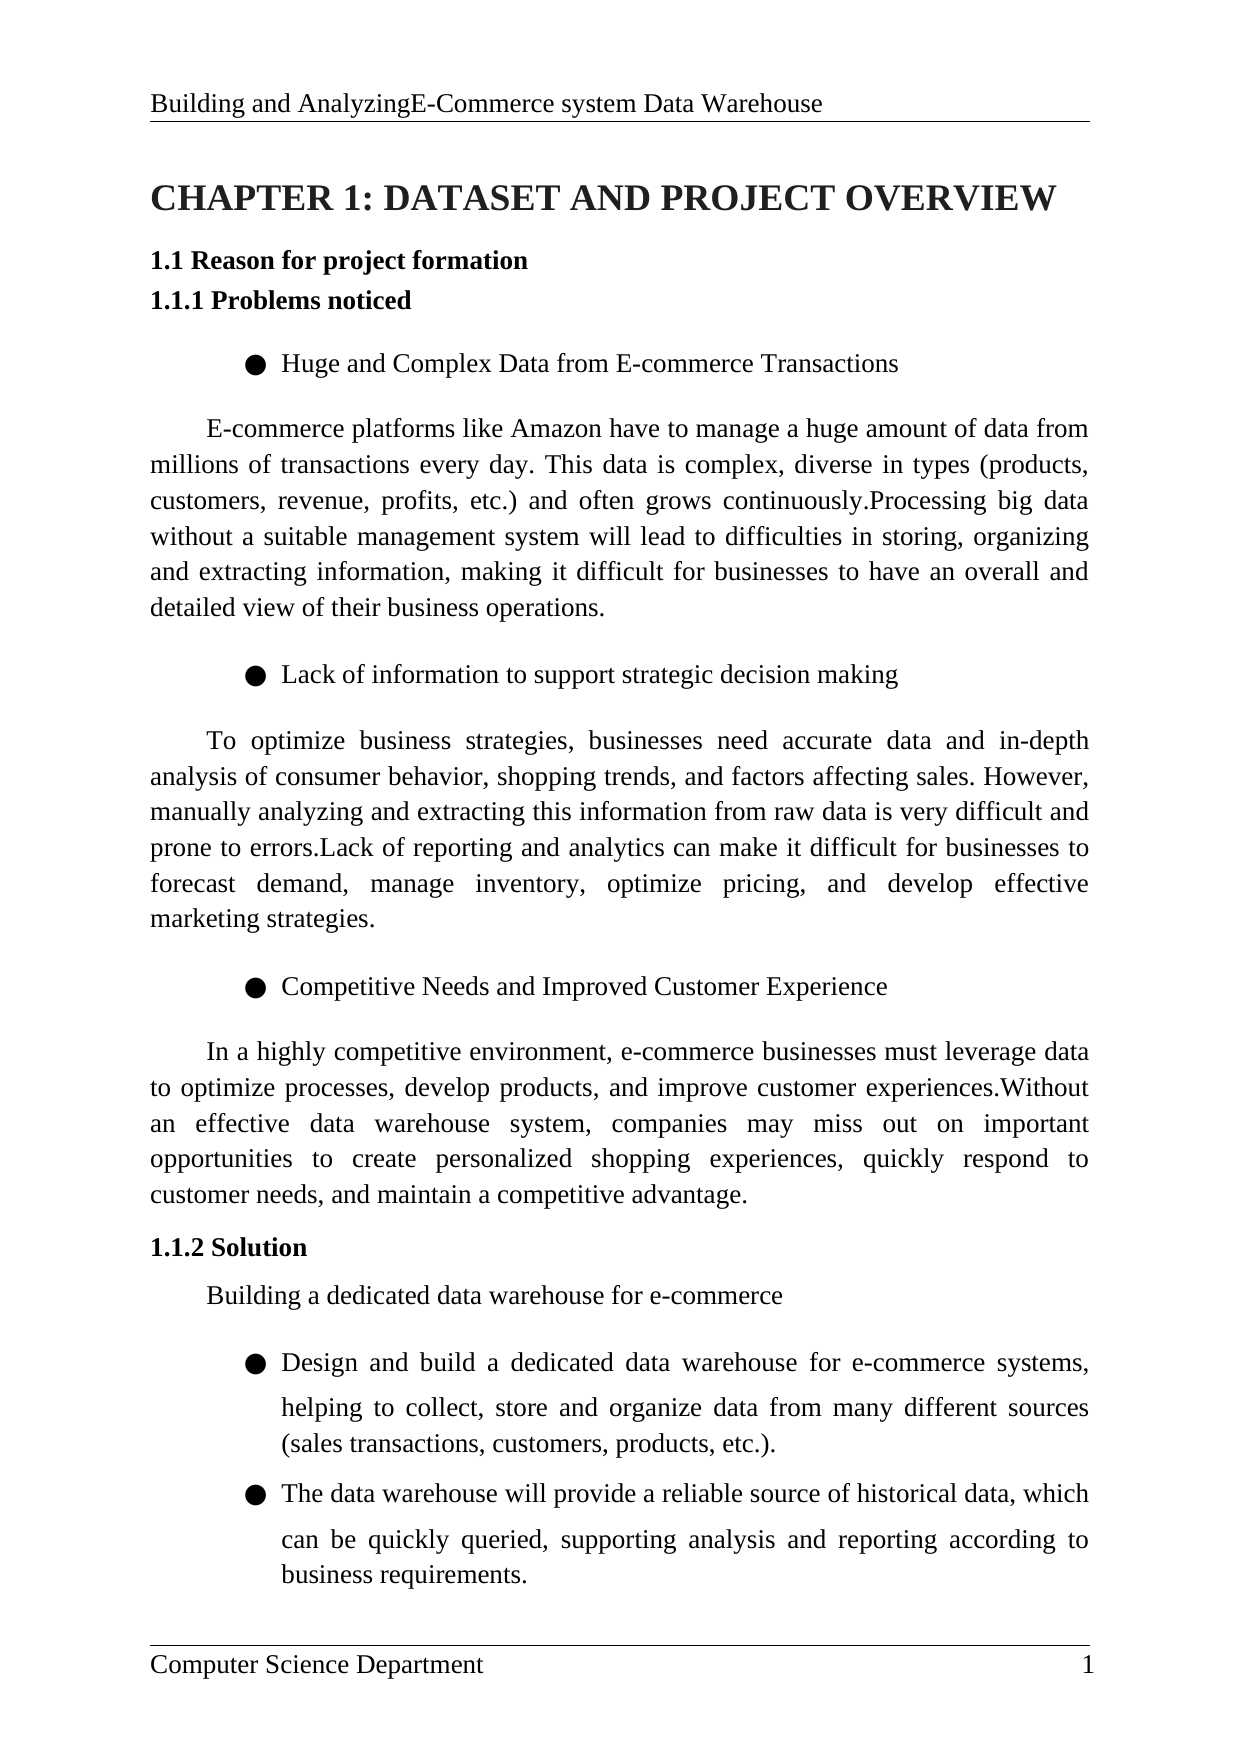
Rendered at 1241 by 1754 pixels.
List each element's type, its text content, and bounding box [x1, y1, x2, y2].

subtitle 1.1.2 Solution [150, 1231, 1090, 1262]
list Lack of information to support strategic decision making [244, 643, 1090, 699]
subtitle 1.1.1 Problems noticed [150, 284, 1090, 315]
text E-commerce platforms like Amazon have to manage a huge amount of data from millions of transactions every day. This data is complex, diverse in types (products, customers, revenue, profits, etc.) and often grows continuously.Processing big data without a suitable management system will lead to difficulties in storing, organizing and extracting information, making it difficult for businesses to have an overall and detailed view of their business operations. [150, 412, 1090, 622]
text In a highly competitive environment, e-commerce businesses must leverage data to optimize processes, develop products, and improve customer experiences.Without an effective data warehouse system, companies may miss out on important opportunities to create personalized shopping experiences, quickly respond to customer needs, and maintain a competitive advantage. [150, 1035, 1090, 1209]
list Huge and Complex Data from E-commerce Transactions [244, 332, 1090, 387]
subtitle Reason for project formation [150, 244, 1090, 275]
list The data warehouse will provide a reliable source of historical data, which can be quickly queried, supporting analysis and reporting according to business requirements. [244, 1463, 1090, 1590]
text To optimize business strategies, businesses need accurate data and in-depth analysis of consumer behavior, shopping trends, and factors affecting sales. However, manually analyzing and extracting this information from raw data is very difficult and prone to errors.Lack of reporting and analytics can make it difficult for businesses to forecast demand, manage inventory, optimize pricing, and develop effective marketing strategies. [150, 724, 1090, 934]
subtitle CHAPTER 1: DATASET AND PROJECT OVERVIEW [150, 175, 1090, 218]
text Building a dedicated data warehouse for e-commerce [150, 1279, 1090, 1310]
list Competitive Needs and Improved Customer Experience [244, 955, 1090, 1010]
list Design and build a dedicated data warehouse for e-commerce systems, helping to collect, store and organize data from many different sources (sales transactions, customers, products, etc.). [244, 1331, 1090, 1458]
